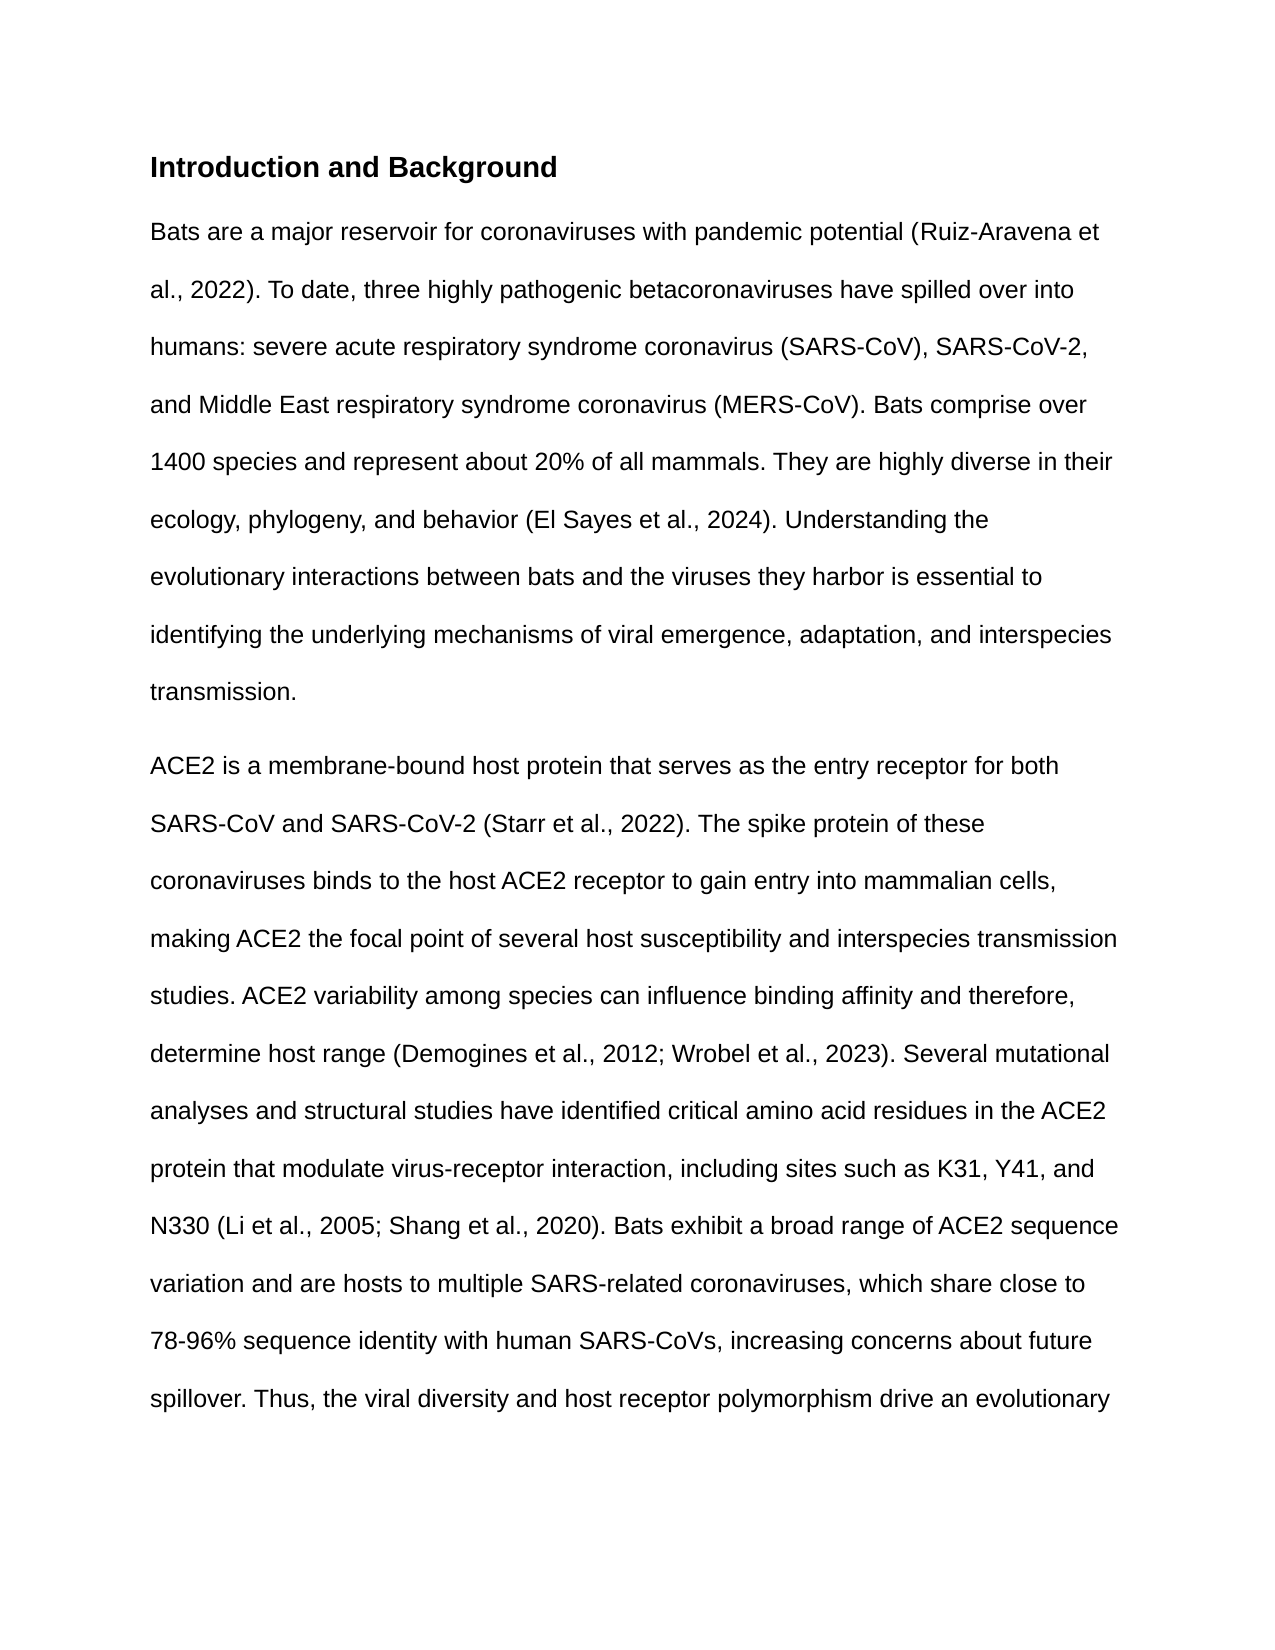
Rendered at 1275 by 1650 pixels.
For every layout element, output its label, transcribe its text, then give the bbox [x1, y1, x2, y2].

text Bats are a major reservoir for coronaviruses with pandemic potential (Ruiz-Aravena et al., 2022). To date, three highly pathogenic betacoronaviruses have spilled over into humans: severe acute respiratory syndrome coronavirus (SARS-CoV), SARS-CoV-2, and Middle East respiratory syndrome coronavirus (MERS-CoV). Bats comprise over 1400 species and represent about 20% of all mammals. They are highly diverse in their ecology, phylogeny, and behavior (El Sayes et al., 2024). Understanding the evolutionary interactions between bats and the viruses they harbor is essential to identifying the underlying mechanisms of viral emergence, adaptation, and interspecies transmission. [150, 217, 1125, 706]
text Introduction and Background [150, 150, 1125, 183]
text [150, 751, 1125, 1412]
